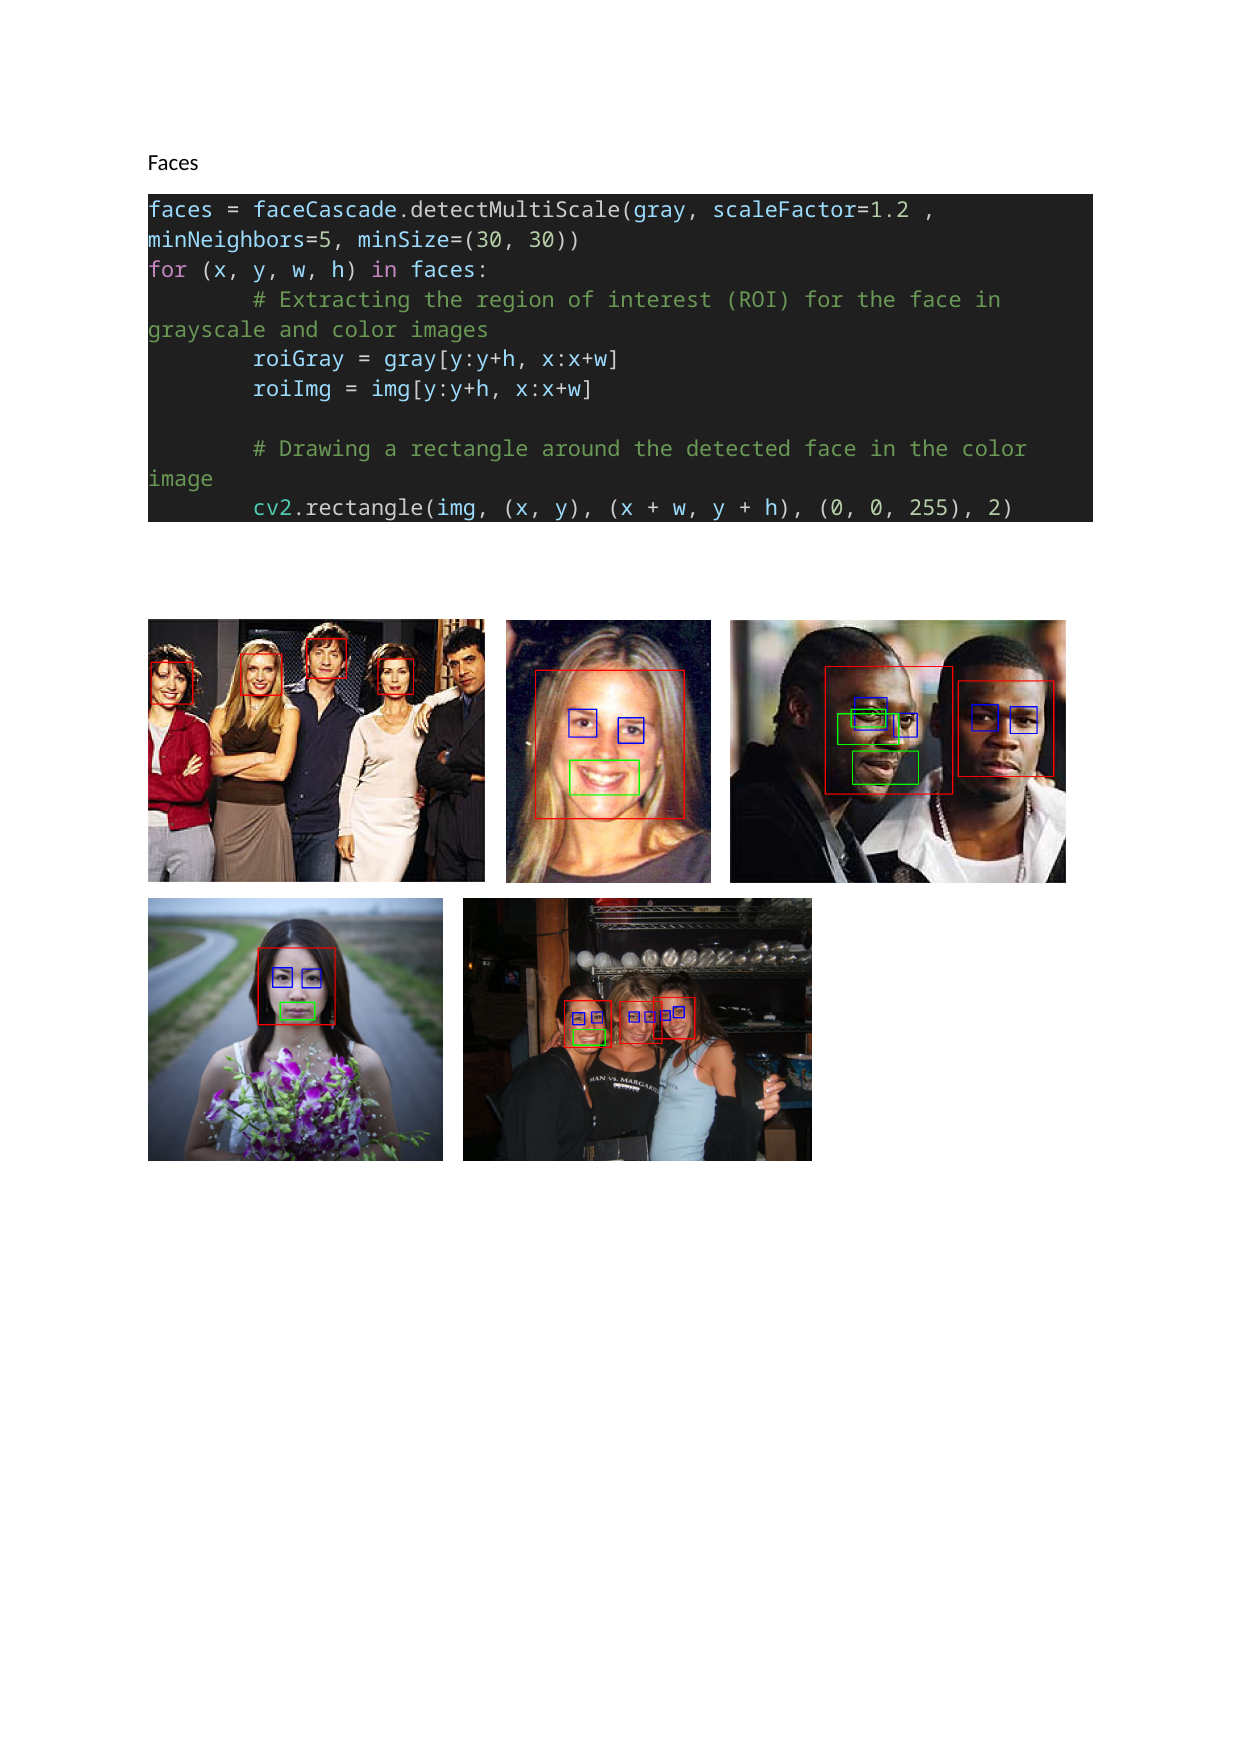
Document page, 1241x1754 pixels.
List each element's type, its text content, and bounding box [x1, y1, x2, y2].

picture [148, 619, 485, 882]
picture [463, 898, 812, 1161]
picture [506, 620, 711, 883]
text Faces [148, 148, 1093, 176]
text faces = faceCascade.detectMultiScale(gray, scaleFactor=1.2 , minNeighbors=5, minSize=(30, 30)) [148, 194, 1093, 254]
text # Extracting the region of interest (ROI) for the face in grayscale and color images [148, 284, 1093, 343]
text cv2.rectangle(img, (x, y), (x + w, y + h), (0, 0, 255), 2) [148, 492, 1093, 522]
text roiGray = gray[y:y+h, x:x+w] [148, 343, 1093, 373]
text for (x, y, w, h) in faces: [148, 254, 1093, 284]
picture [148, 898, 443, 1161]
text # Drawing a rectangle around the detected face in the color image [148, 433, 1093, 492]
picture [730, 620, 1066, 883]
text roiImg = img[y:y+h, x:x+w] [148, 373, 1093, 403]
